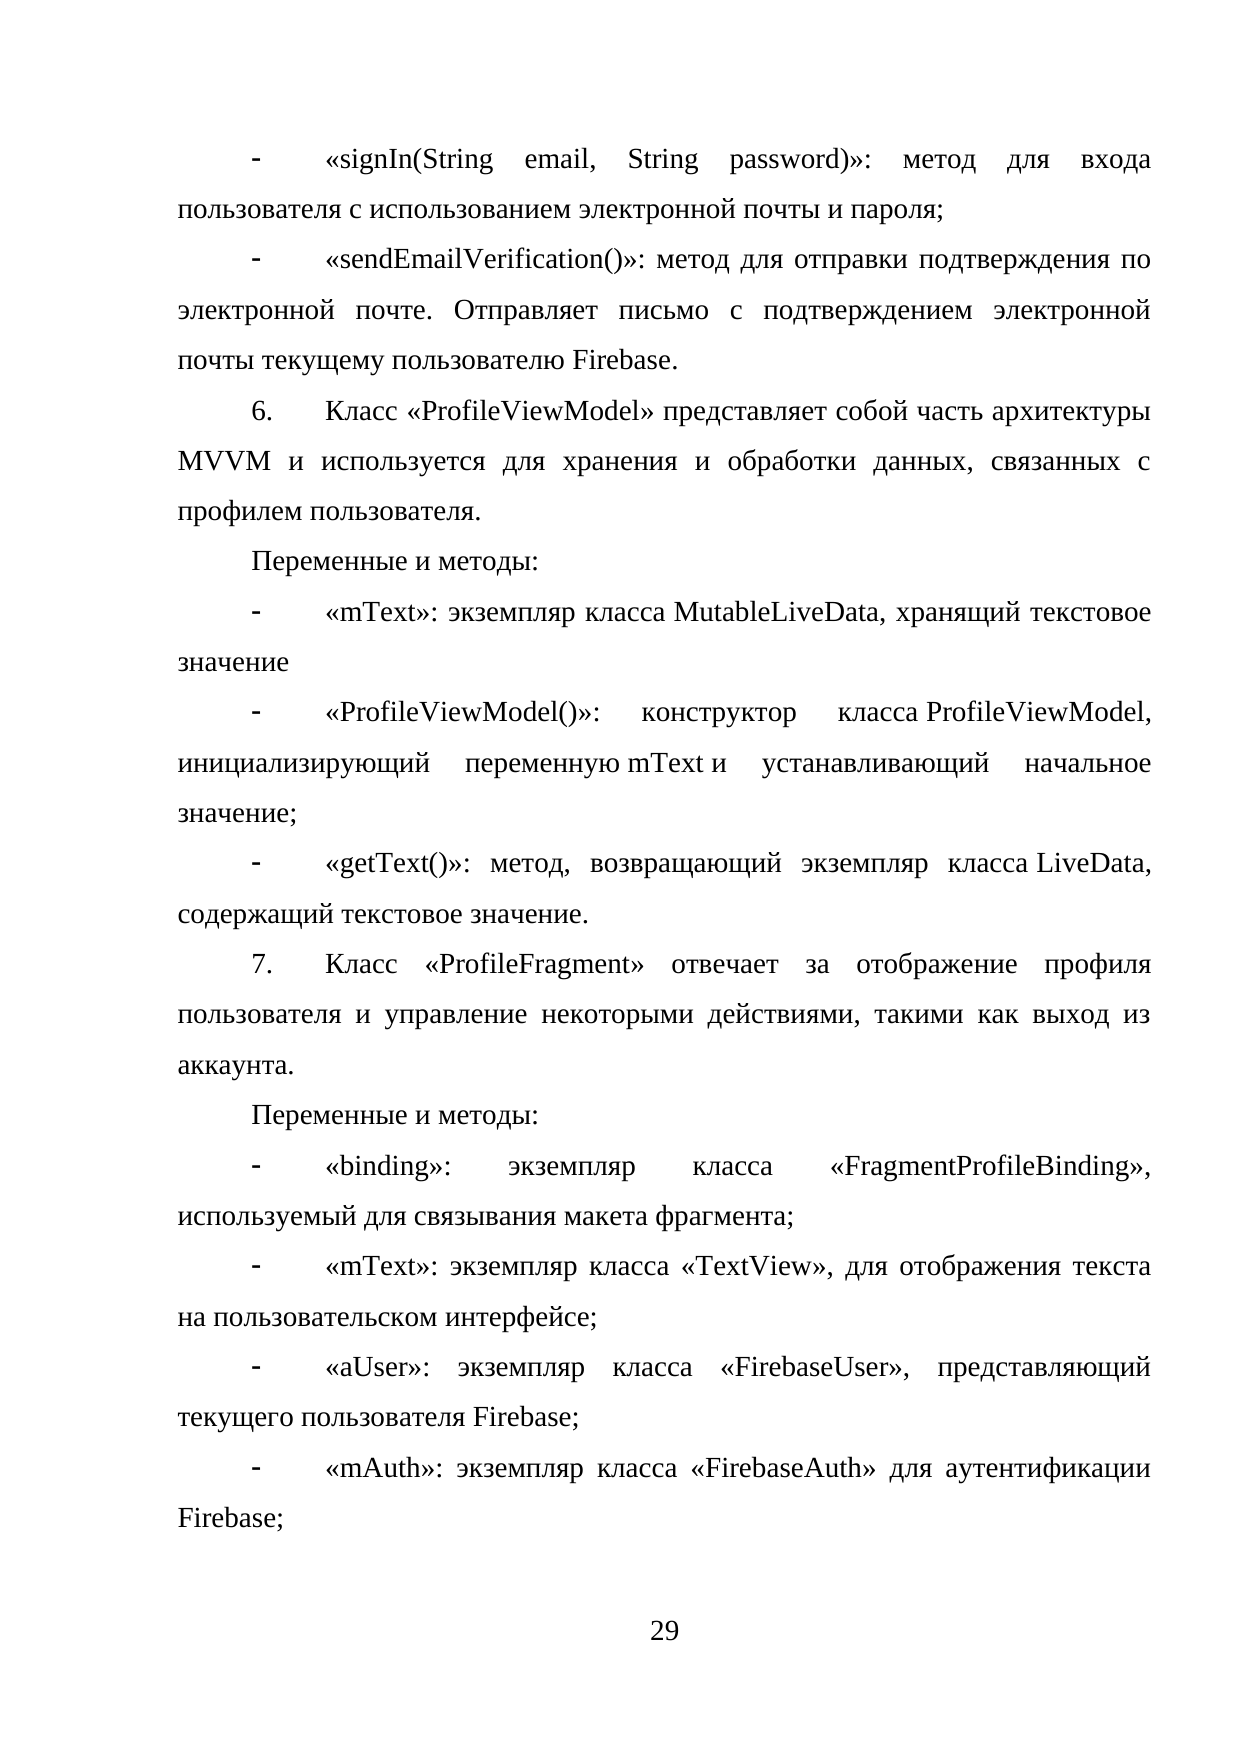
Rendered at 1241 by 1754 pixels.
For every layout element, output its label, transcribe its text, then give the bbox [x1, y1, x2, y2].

text Переменные и методы: [177, 1097, 1152, 1131]
list «getText()»: метод, возвращающий экземпляр класса LiveData, содержащий текстовое значение. [177, 846, 1152, 929]
list Класс «ProfileViewModel» представляет собой часть архитектуры MVVM и используется для хранения и обработки данных, связанных с профилем пользователя. [177, 393, 1152, 527]
list «mText»: экземпляр класса MutableLiveData, хранящий текстовое значение [177, 594, 1152, 678]
list «binding»: экземпляр класса «FragmentProfileBinding», используемый для связывания макета фрагмента; [177, 1148, 1152, 1232]
text Переменные и методы: [177, 543, 1152, 577]
list «mAuth»: экземпляр класса «FirebaseAuth» для аутентификации Firebase; [177, 1450, 1152, 1534]
list «ProfileViewModel()»: конструктор класса ProfileViewModel, инициализирующий переменную mText и устанавливающий начальное значение; [177, 694, 1152, 829]
list «mText»: экземпляр класса «TextView», для отображения текста на пользовательском интерфейсе; [177, 1248, 1152, 1332]
list Класс «ProfileFragment» отвечает за отображение профиля пользователя и управление некоторыми действиями, такими как выход из аккаунта. [177, 946, 1152, 1081]
list «signIn(String email, String password)»: метод для входа пользователя с использованием электронной почты и пароля; [177, 141, 1152, 225]
list «sendEmailVerification()»: метод для отправки подтверждения по электронной почте. Отправляет письмо с подтверждением электронной почты текущему пользователю Firebase. [177, 242, 1152, 376]
list «aUser»: экземпляр класса «FirebaseUser», представляющий текущего пользователя Firebase; [177, 1349, 1152, 1433]
